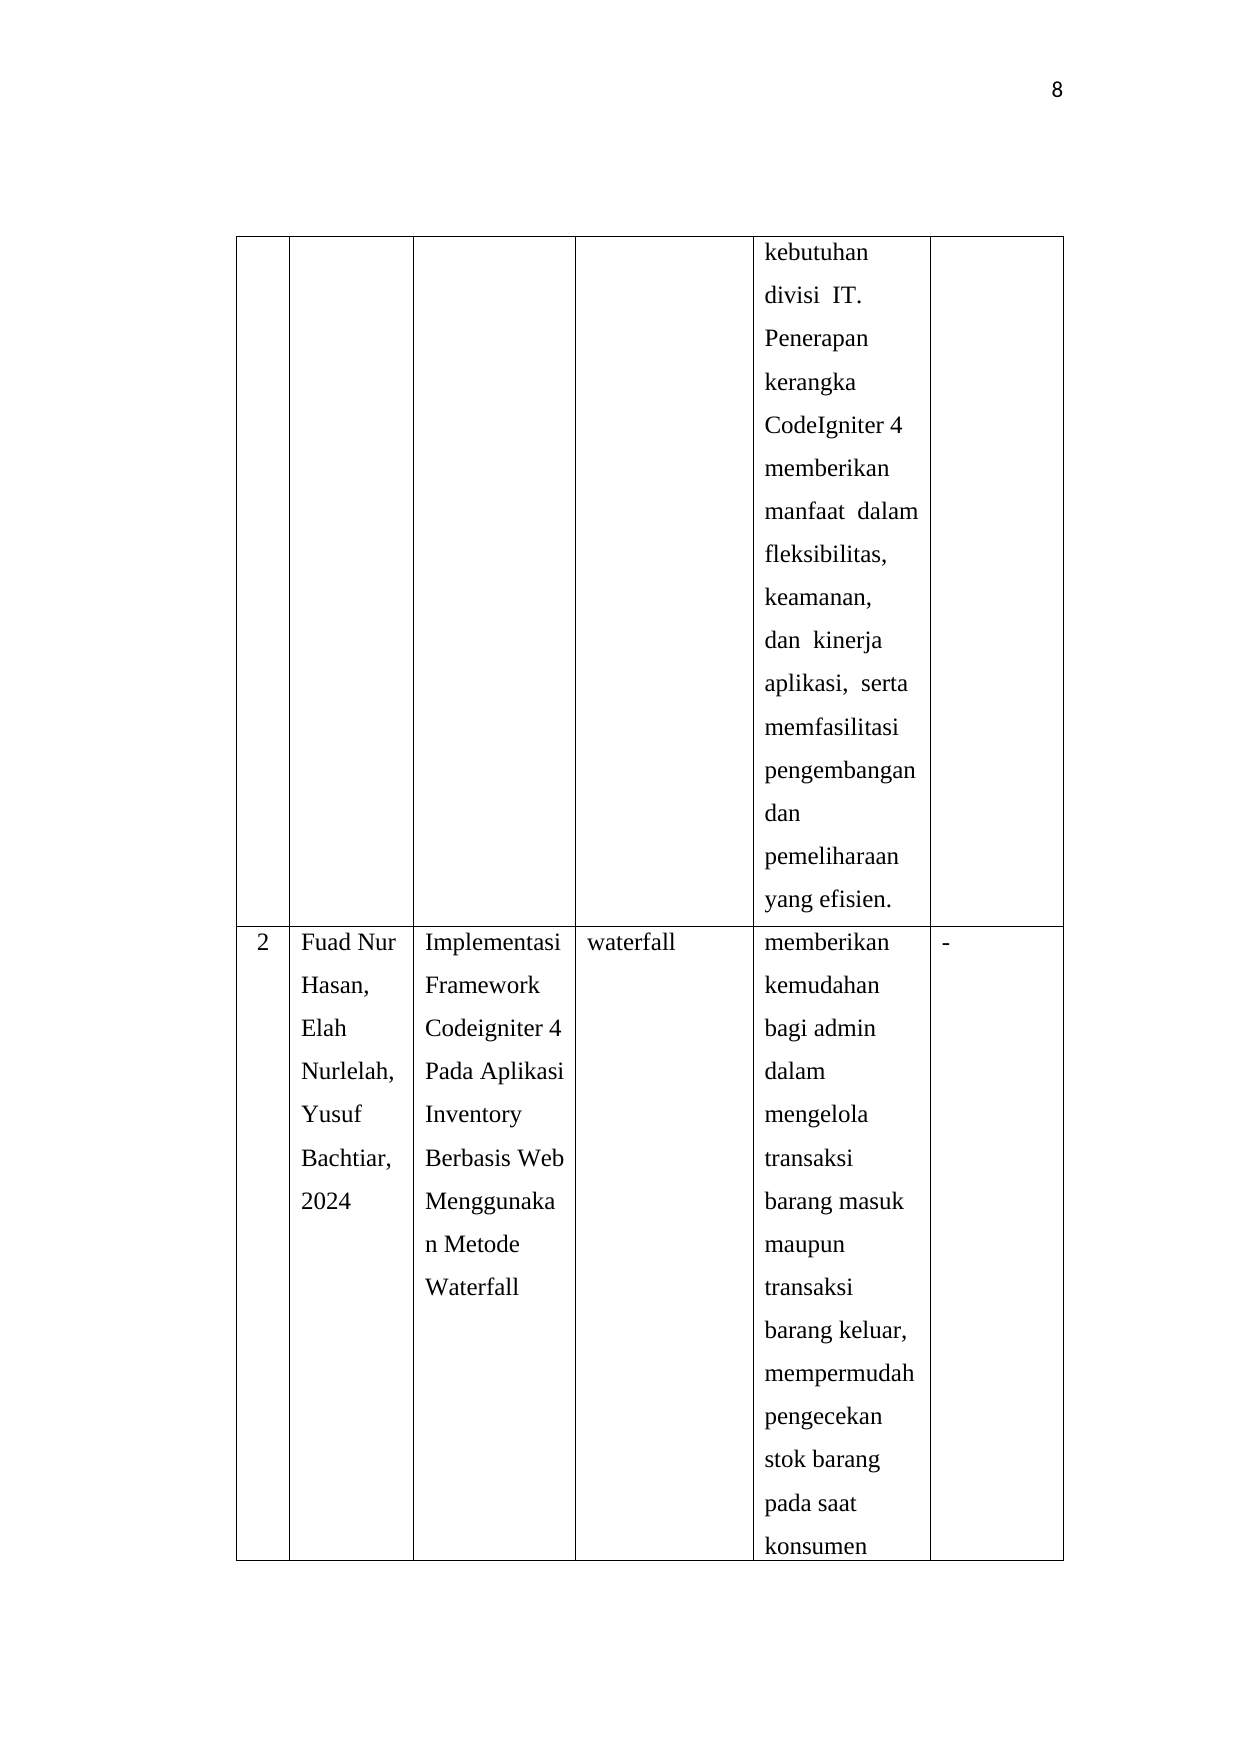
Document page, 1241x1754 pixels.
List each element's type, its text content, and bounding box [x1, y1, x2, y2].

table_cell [754, 237, 930, 926]
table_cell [414, 237, 575, 926]
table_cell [414, 927, 575, 1559]
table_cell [290, 927, 413, 1559]
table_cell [754, 927, 930, 1559]
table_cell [576, 237, 753, 926]
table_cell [290, 237, 413, 926]
table_cell - [931, 237, 1063, 926]
table_cell 1 [237, 237, 289, 926]
table_cell waterfall [576, 927, 753, 1559]
table_cell - [931, 927, 1063, 1559]
table_cell 2 [237, 927, 289, 1559]
